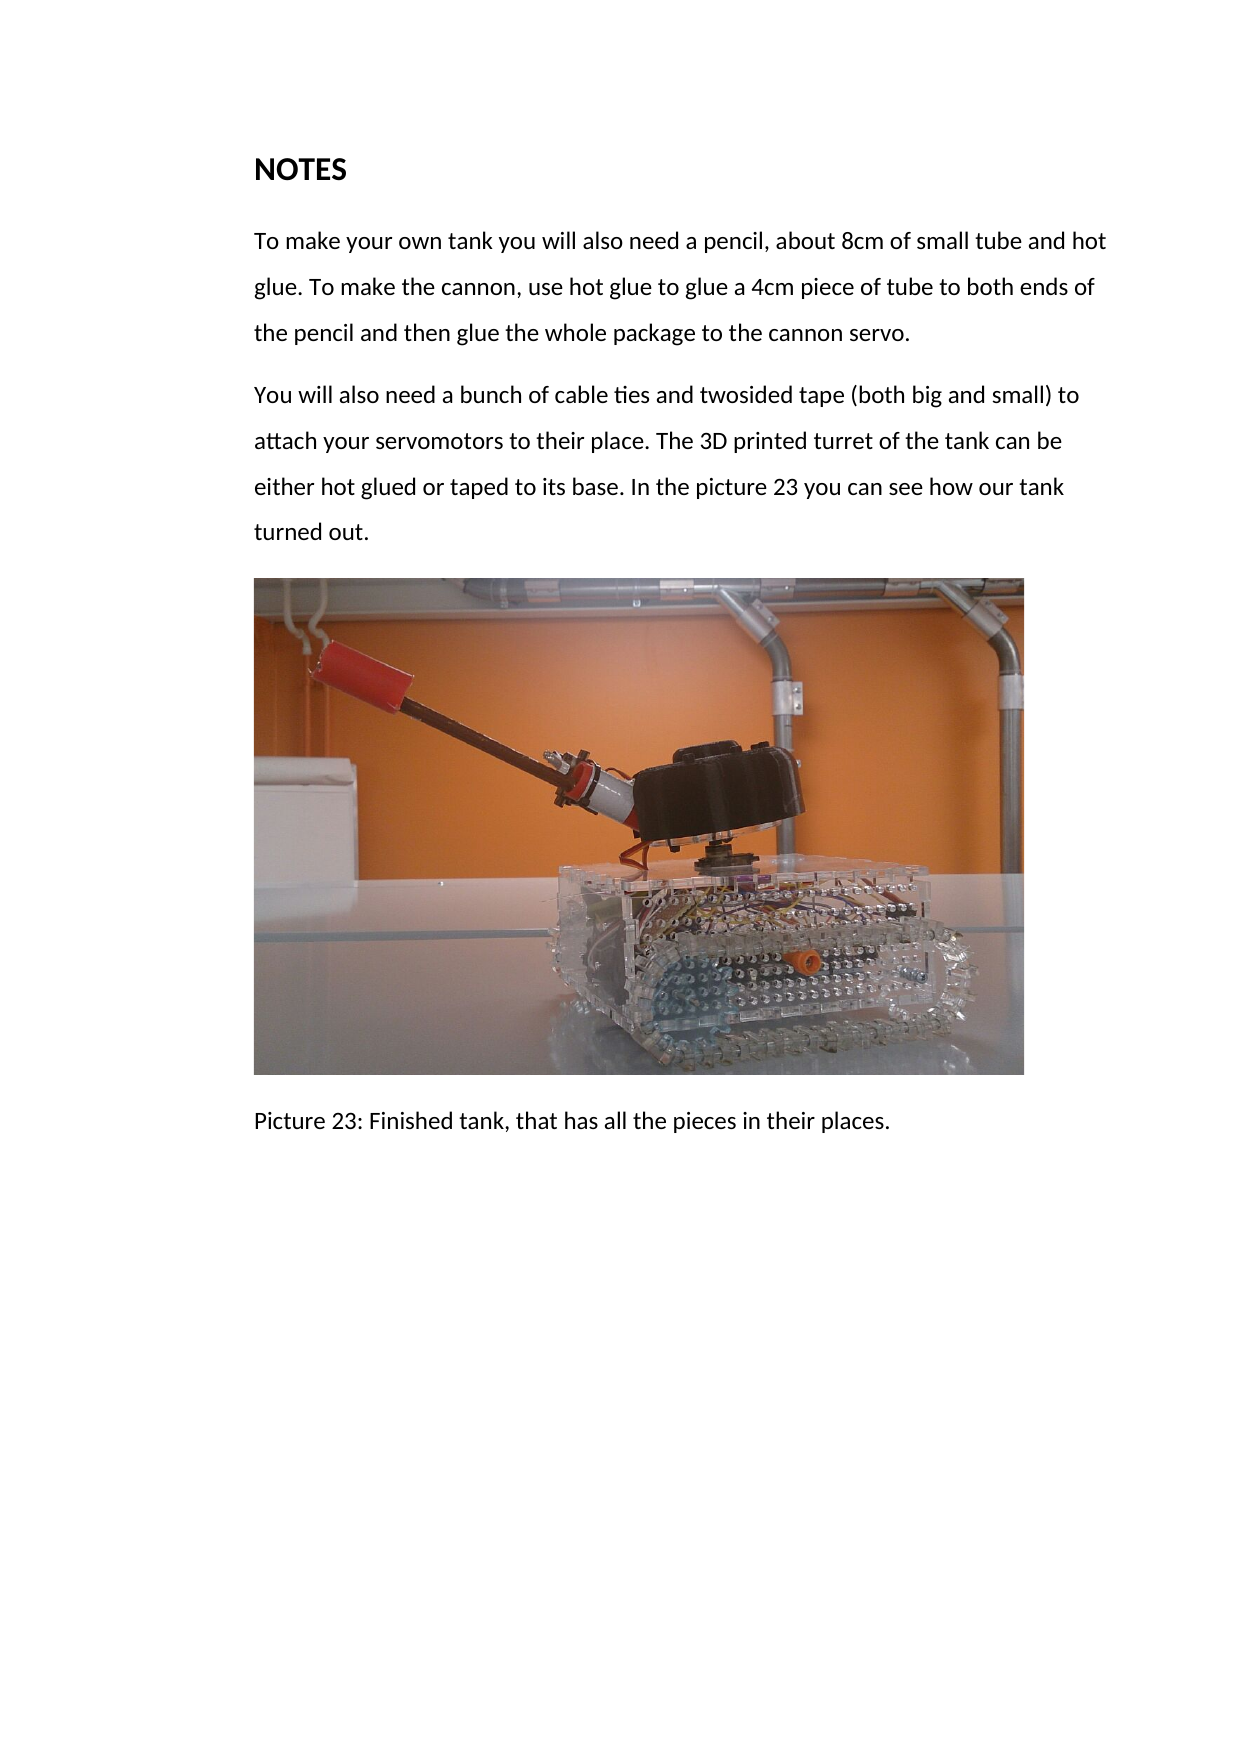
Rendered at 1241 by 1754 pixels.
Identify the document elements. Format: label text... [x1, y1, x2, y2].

text NOTES [118, 148, 1122, 188]
text To make your own tank you will also need a pencil, about 8cm of small tube and hot glue. To make the cannon, use hot glue to glue a 4cm piece of tube to both ends of the pencil and then glue the whole package to the cannon servo. [254, 225, 1122, 347]
text Picture 23: Finished tank, that has all the pieces in their places. [254, 1105, 1122, 1136]
text You will also need a bunch of cable ties and twosided tape (both big and small) to attach your servomotors to their place. The 3D printed turret of the tank can be either hot glued or taped to its base. In the picture 23 you can see how our tank turned out. [254, 379, 1122, 547]
picture [253, 578, 1025, 1075]
